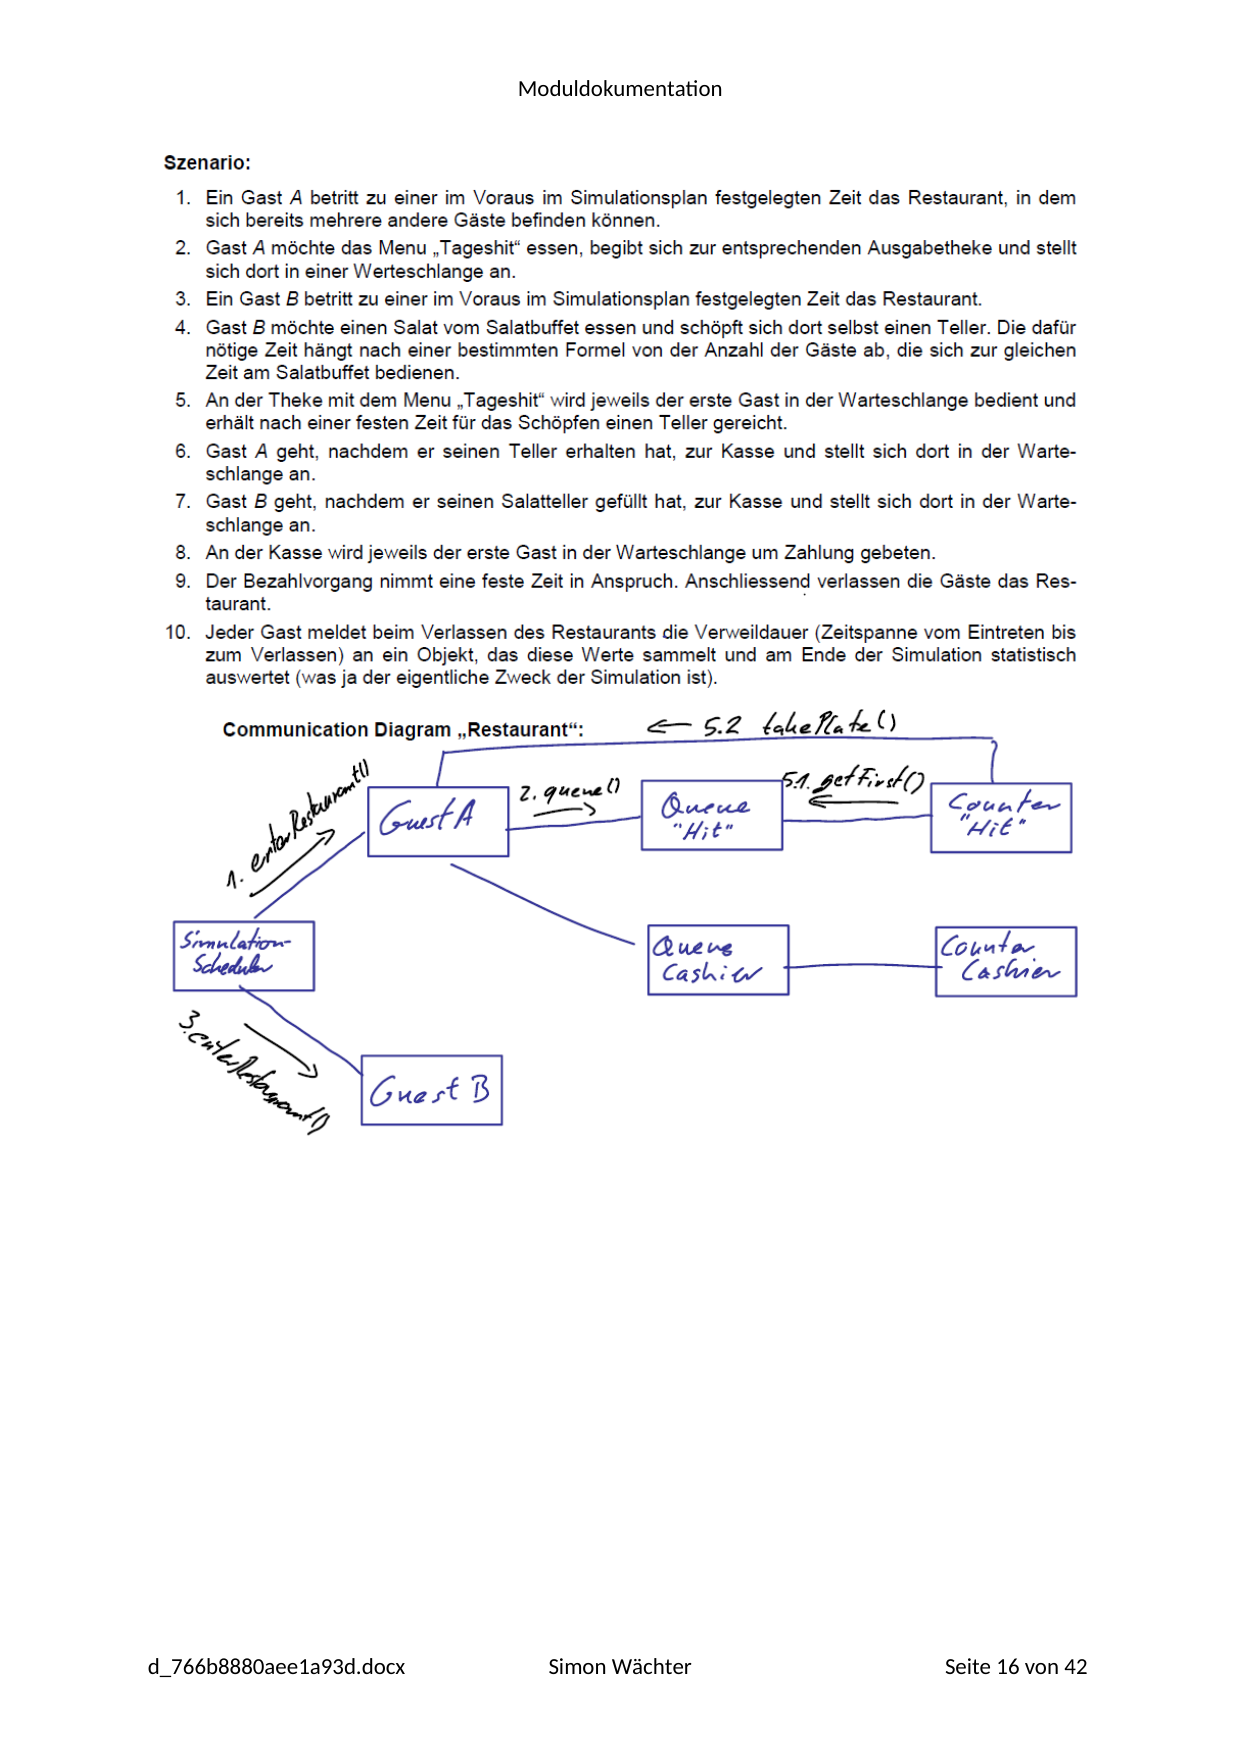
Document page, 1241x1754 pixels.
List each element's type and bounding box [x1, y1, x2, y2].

picture [147, 147, 1093, 690]
picture [147, 708, 1093, 1154]
